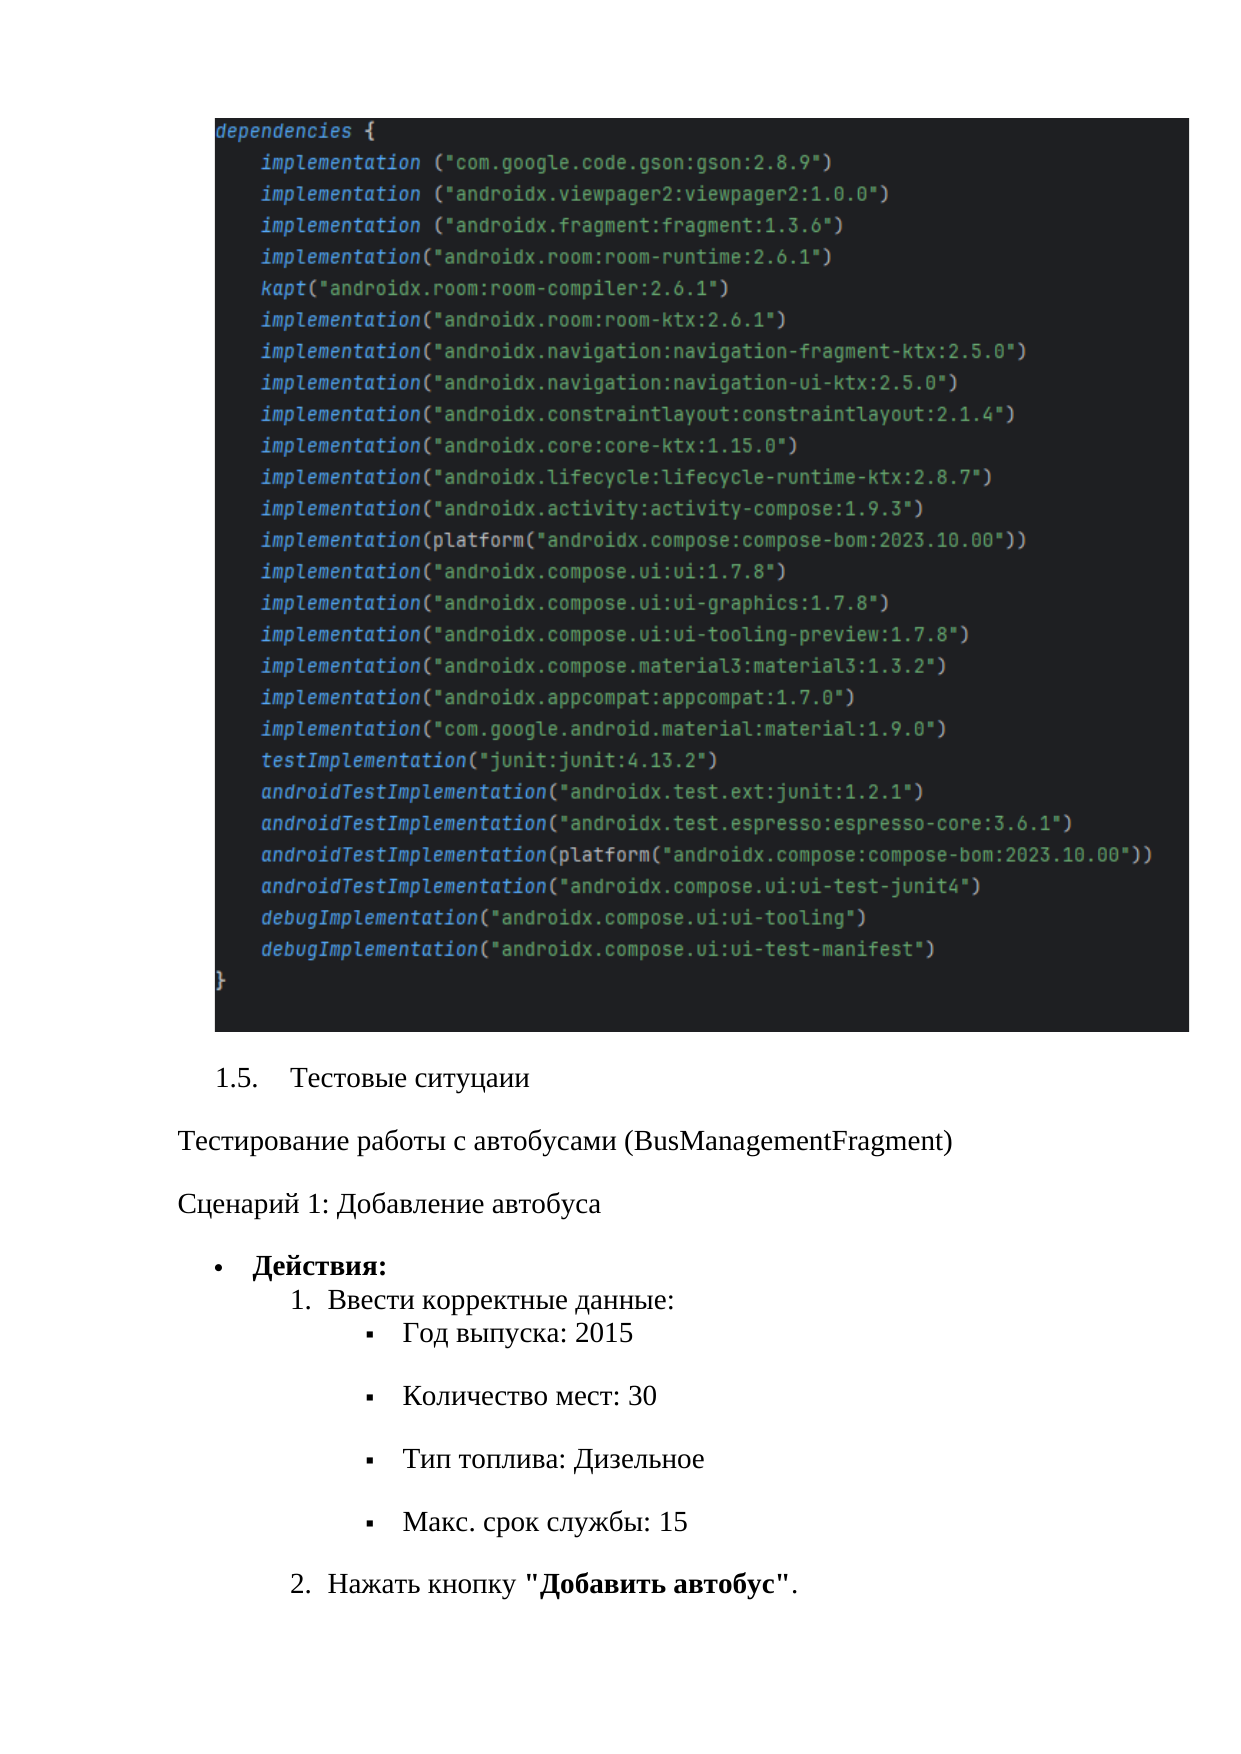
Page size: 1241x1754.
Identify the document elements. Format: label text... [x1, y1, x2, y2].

list Тип топлива: Дизельное [365, 1441, 1152, 1474]
list Макс. срок службы: 15 [365, 1504, 1152, 1537]
list Год выпуска: 2015 [365, 1316, 1152, 1349]
list Тестовые ситуцаии [215, 1060, 1152, 1094]
text Сценарий 1: Добавление автобуса [177, 1186, 1152, 1219]
list Нажать кнопку "Добавить автобус". [290, 1566, 1152, 1600]
list Ввести корректные данные: [290, 1282, 1152, 1316]
picture [214, 118, 1190, 1032]
list Количество мест: 30 [365, 1378, 1152, 1412]
list Действия: [215, 1248, 1152, 1282]
text Тестирование работы с автобусами (BusManagementFragment) [177, 1123, 1152, 1157]
